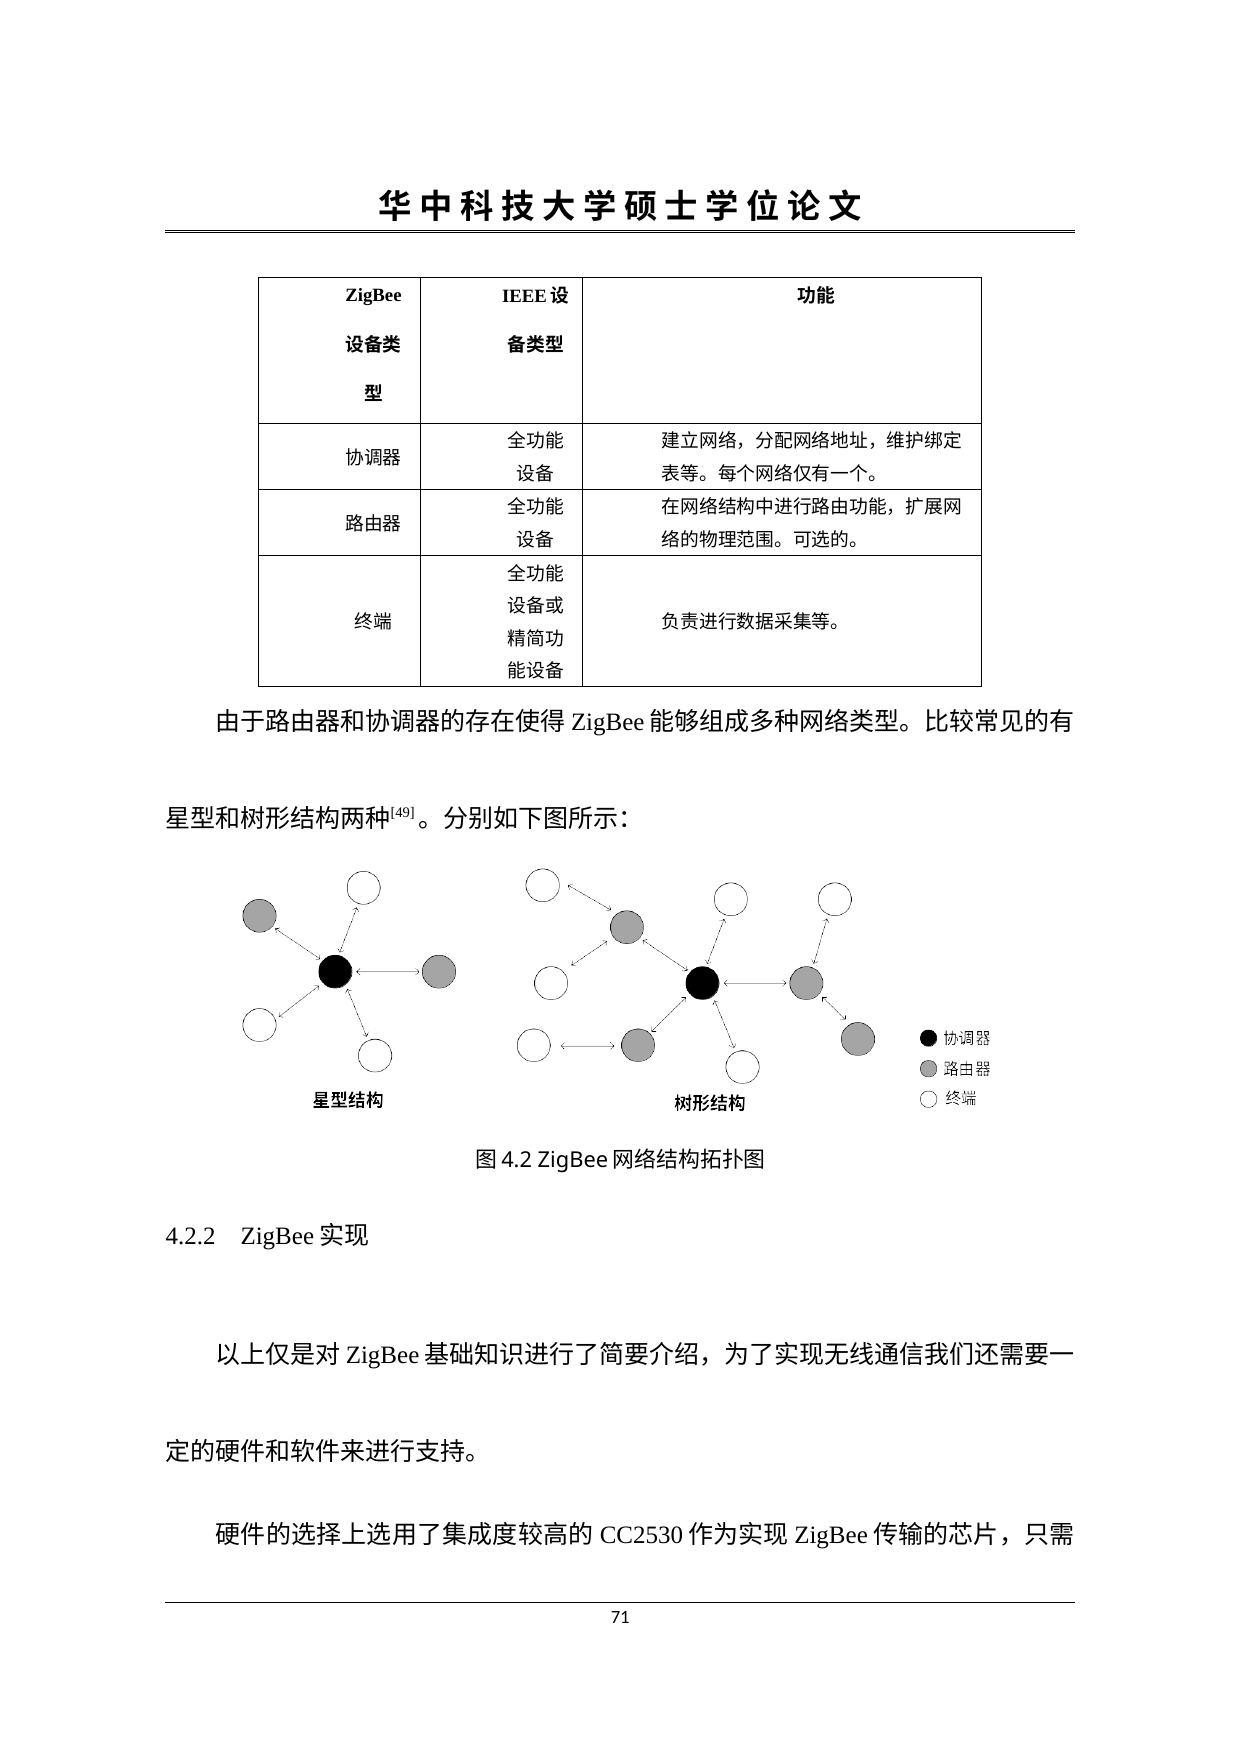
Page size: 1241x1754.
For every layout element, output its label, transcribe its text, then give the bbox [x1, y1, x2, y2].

table_cell 终端 [259, 556, 420, 686]
table_cell 全功能设备或精简功能设备 [421, 556, 582, 686]
table_header IEEE设备类型 [421, 278, 582, 422]
table_cell 全功能设备 [421, 490, 582, 554]
table_cell 协调器 [259, 424, 420, 488]
table_cell 路由器 [259, 490, 420, 554]
table_header 功能 [583, 278, 981, 422]
list ZigBee实现 [165, 1201, 1075, 1266]
table_cell 负责进行数据采集等。 [583, 556, 981, 686]
text 由于路由器和协调器的存在使得ZigBee能够组成多种网络类型。比较常见的有星型和树形结构两种[49] 。分别如下图所示： [165, 687, 1075, 849]
text 图4.2 ZigBee网络结构拓扑图 [165, 1142, 1075, 1174]
table_cell 全功能设备 [421, 424, 582, 488]
table_header ZigBee设备类型 [259, 278, 420, 422]
text 以上仅是对ZigBee基础知识进行了简要介绍，为了实现无线通信我们还需要一定的硬件和软件来进行支持。 [165, 1320, 1075, 1482]
table_cell 在网络结构中进行路由功能，扩展网络的物理范围。可选的。 [583, 490, 981, 554]
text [165, 1500, 1075, 1565]
table_cell 建立网络，分配网络地址，维护绑定表等。每个网络仅有一个。 [583, 424, 981, 488]
